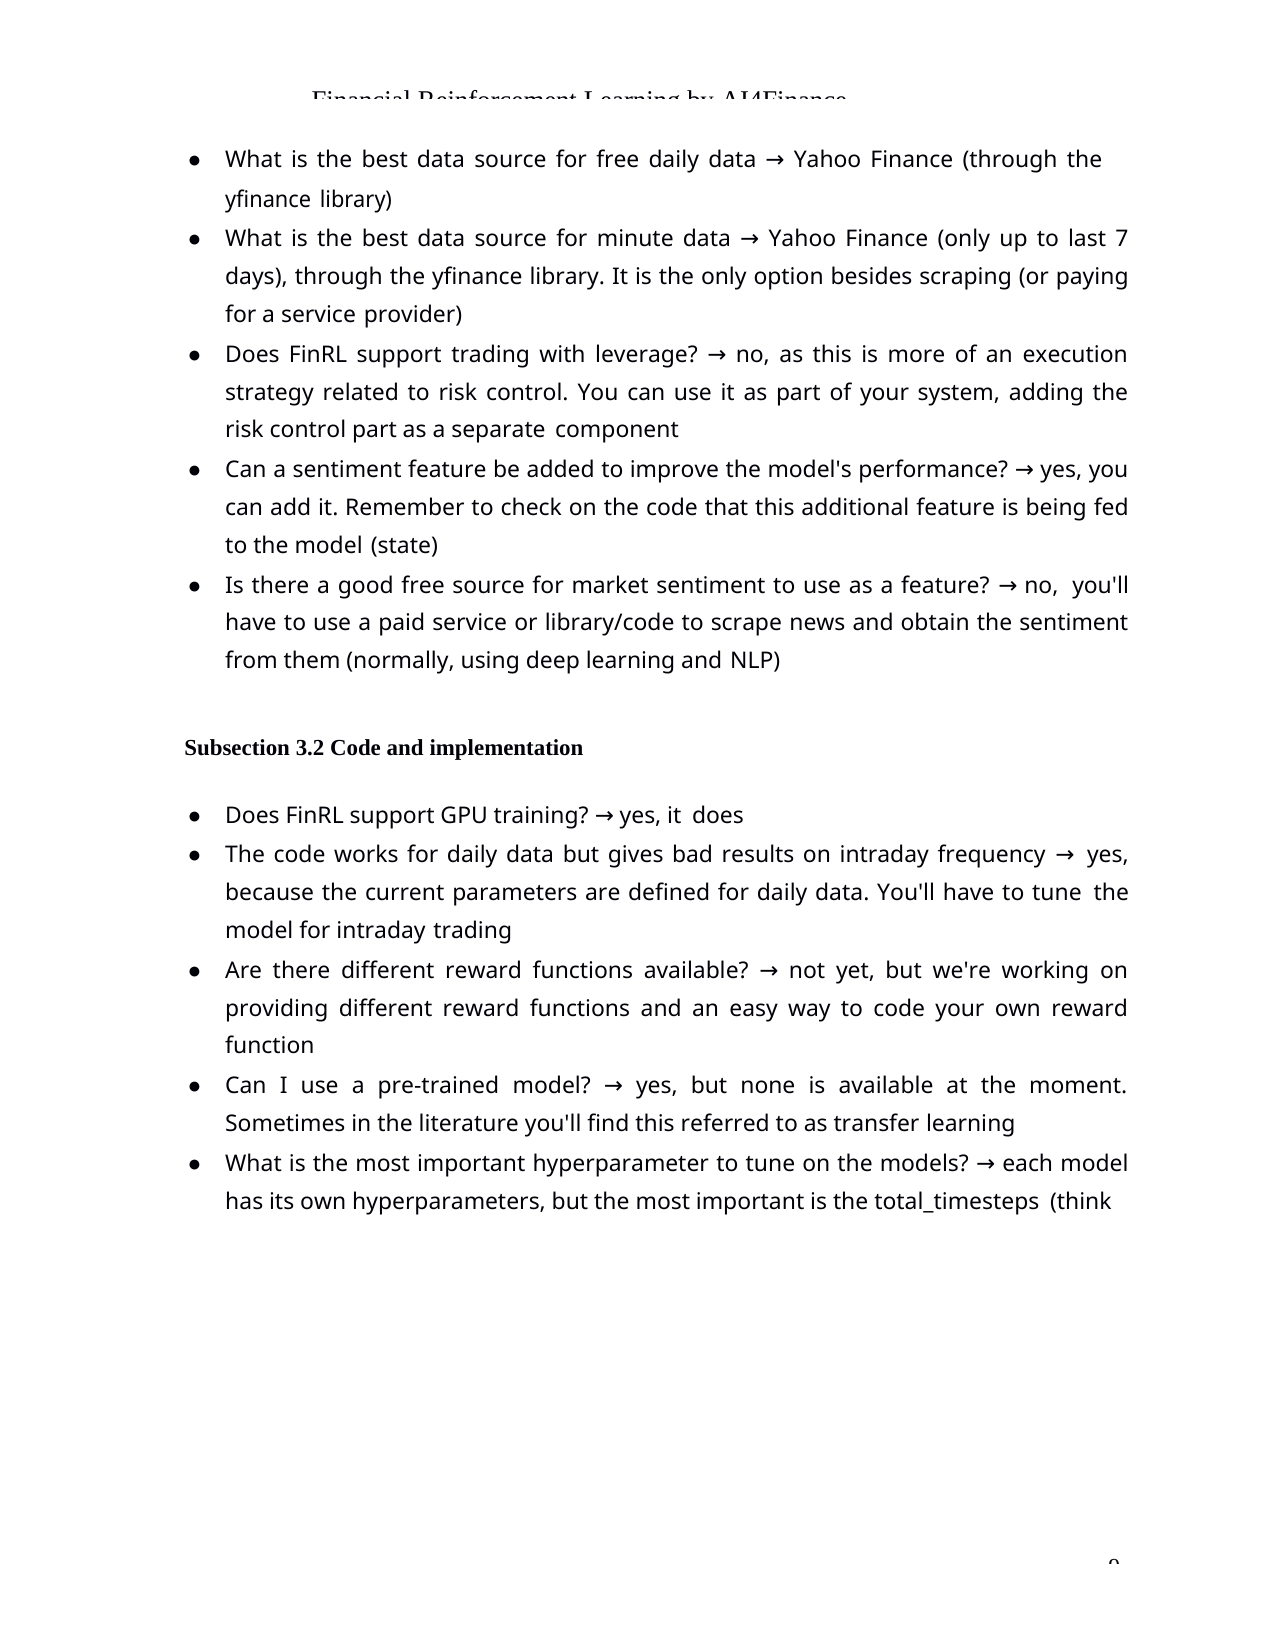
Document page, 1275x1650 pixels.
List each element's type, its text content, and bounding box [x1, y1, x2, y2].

list Does FinRL support trading with leverage? → no, as this is more of an execution strategy related to risk control. You can use it as part of your system, adding the risk control part as a separate component [187, 338, 1128, 445]
list Does FinRL support GPU training? → yes, it does [187, 799, 1112, 830]
list What is the best data source for free daily data → Yahoo Finance (through the [187, 139, 1139, 174]
list What is the most important hyperparameter to tune on the models? → each model has its own hyperparameters, but the most important is the total_timesteps (think [187, 1147, 1128, 1216]
list Can a sentiment feature be added to improve the model's performance? → yes, you can add it. Remember to check on the code that this additional feature is being fed to the model (state) [187, 453, 1129, 560]
list Can I use a pre-trained model? → yes, but none is available at the moment. Sometimes in the literature you'll find this referred to as transfer learning [187, 1069, 1128, 1138]
list What is the best data source for minute data → Yahoo Finance (only up to last 7 days), through the yfinance library. It is the only option besides scraping (or paying for a service provider) [187, 222, 1129, 329]
list The code works for daily data but gives bad results on intraday frequency → yes, because the current parameters are defined for daily data. You'll have to tune the model for intraday trading [187, 838, 1129, 945]
list Are there different reward functions available? → not yet, but we're working on providing different reward functions and an easy way to code your own reward function [187, 954, 1129, 1061]
text Subsection 3.2 Code and implementation [184, 734, 1112, 761]
list Is there a good free source for market sentiment to use as a feature? → no, you'll have to use a paid service or library/code to scrape news and obtain the sentiment from them (normally, using deep learning and NLP) [187, 568, 1129, 675]
text yfinance library) [225, 183, 1112, 214]
